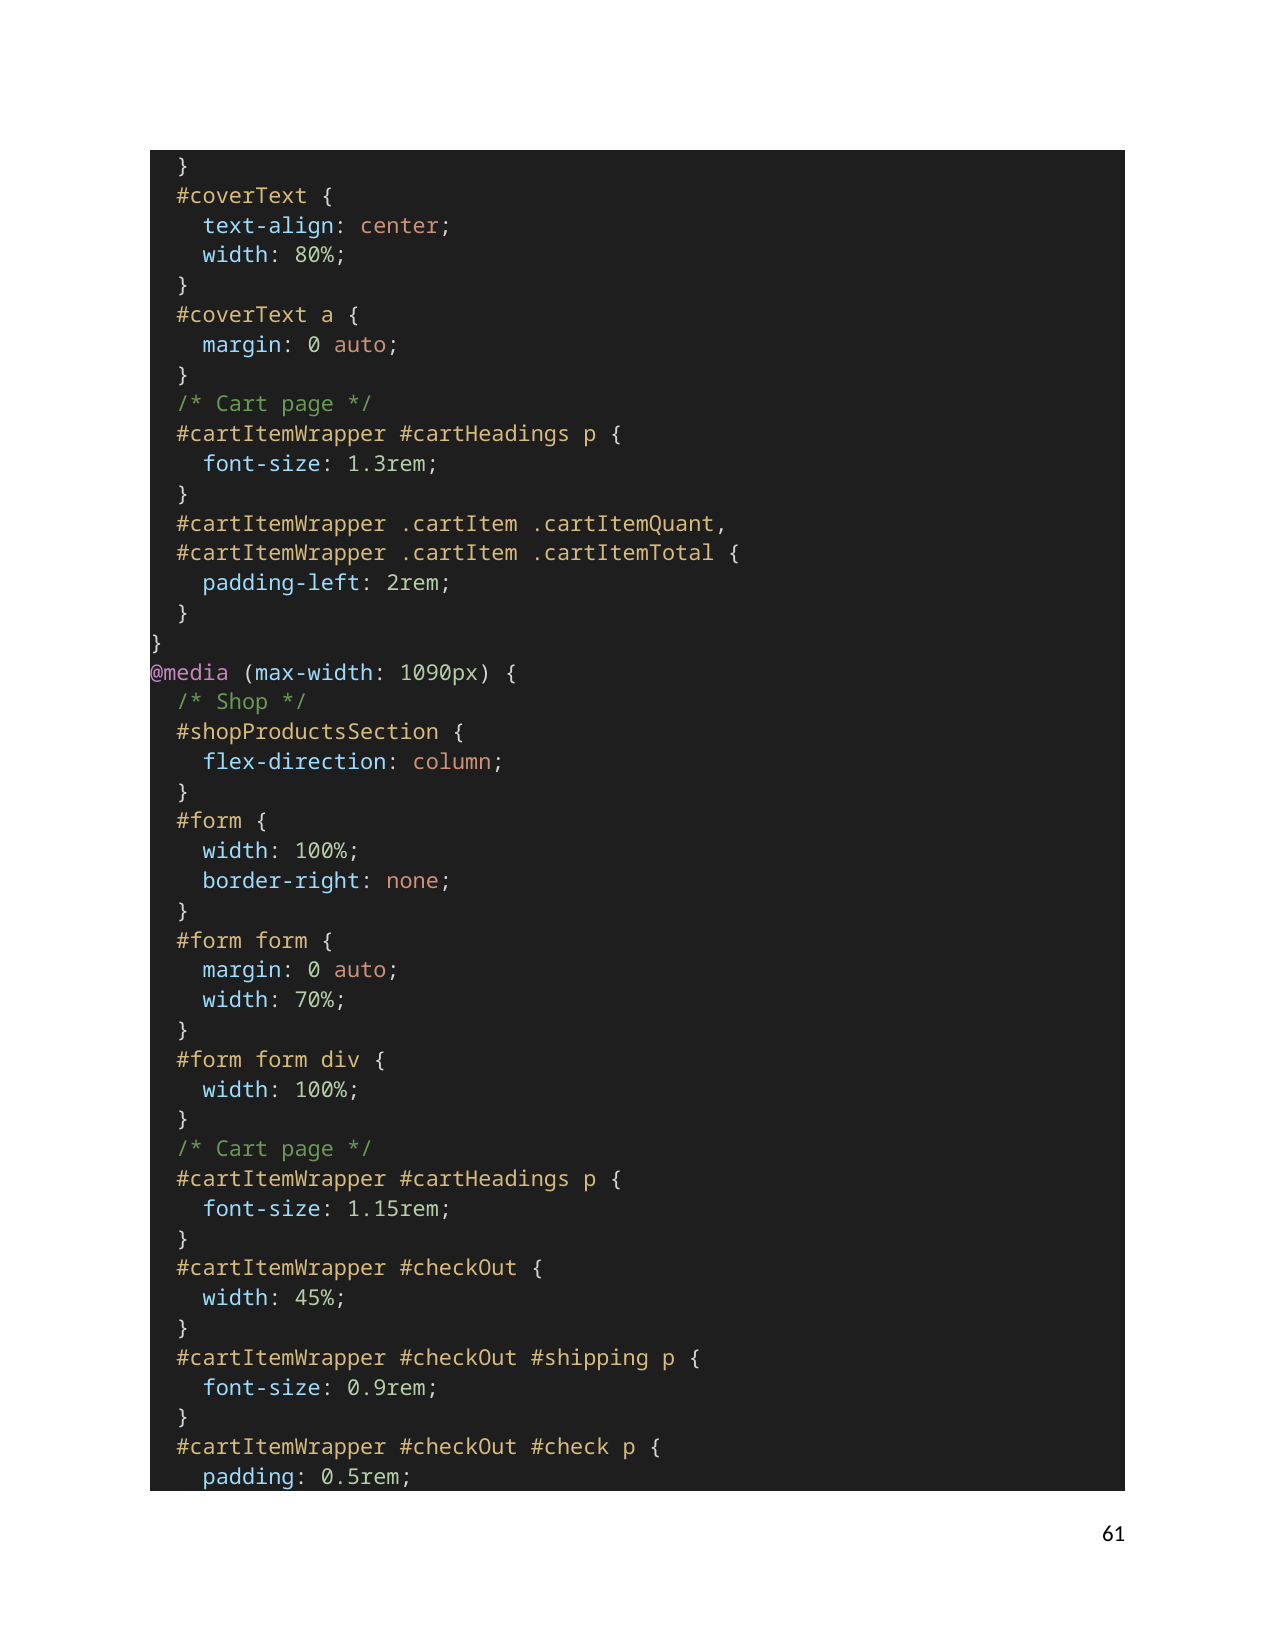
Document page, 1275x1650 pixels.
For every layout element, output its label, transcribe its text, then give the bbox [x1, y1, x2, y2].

text #coverText { [150, 180, 1125, 209]
text #form form div { [150, 1044, 1125, 1073]
text } [150, 1401, 1125, 1431]
text border-right: none; [150, 865, 1125, 895]
text width: 100%; [150, 835, 1125, 865]
text #form { [150, 805, 1125, 835]
text } [150, 358, 1125, 388]
text #cartItemWrapper #checkOut { [150, 1252, 1125, 1282]
text /* Shop */ [150, 686, 1125, 716]
text } [150, 478, 1125, 507]
text #cartItemWrapper #cartHeadings p { [150, 1163, 1125, 1193]
text /* Cart page */ [150, 1133, 1125, 1163]
text width: 45%; [150, 1282, 1125, 1312]
text flex-direction: column; [150, 746, 1125, 776]
text } [150, 269, 1125, 299]
text #form form { [150, 924, 1125, 954]
text } [150, 597, 1125, 627]
text #cartItemWrapper #cartHeadings p { [150, 418, 1125, 448]
text } [150, 627, 1125, 656]
text text-align: center; [150, 209, 1125, 239]
text width: 80%; [150, 239, 1125, 269]
text #cartItemWrapper #checkOut #check p { [150, 1431, 1125, 1461]
text } [150, 1103, 1125, 1133]
text } [150, 1014, 1125, 1044]
text padding: 0.5rem; [150, 1461, 1125, 1491]
text #cartItemWrapper .cartItem .cartItemTotal { [150, 537, 1125, 567]
text } [150, 776, 1125, 805]
text #shopProductsSection { [150, 716, 1125, 746]
text font-size: 1.15rem; [150, 1193, 1125, 1222]
text #cartItemWrapper .cartItem .cartItemQuant, [150, 507, 1125, 537]
text #coverText a { [150, 299, 1125, 329]
text font-size: 0.9rem; [150, 1371, 1125, 1401]
text } [150, 1222, 1125, 1252]
text width: 70%; [150, 984, 1125, 1014]
text } [150, 895, 1125, 924]
text padding-left: 2rem; [150, 567, 1125, 597]
text width: 100%; [150, 1073, 1125, 1103]
text } [150, 1312, 1125, 1342]
text font-size: 1.3rem; [150, 448, 1125, 478]
text /* Cart page */ [150, 388, 1125, 418]
text margin: 0 auto; [150, 329, 1125, 358]
text } [150, 150, 1125, 180]
text @media (max-width: 1090px) { [150, 656, 1125, 686]
text #cartItemWrapper #checkOut #shipping p { [150, 1342, 1125, 1371]
text margin: 0 auto; [150, 954, 1125, 984]
